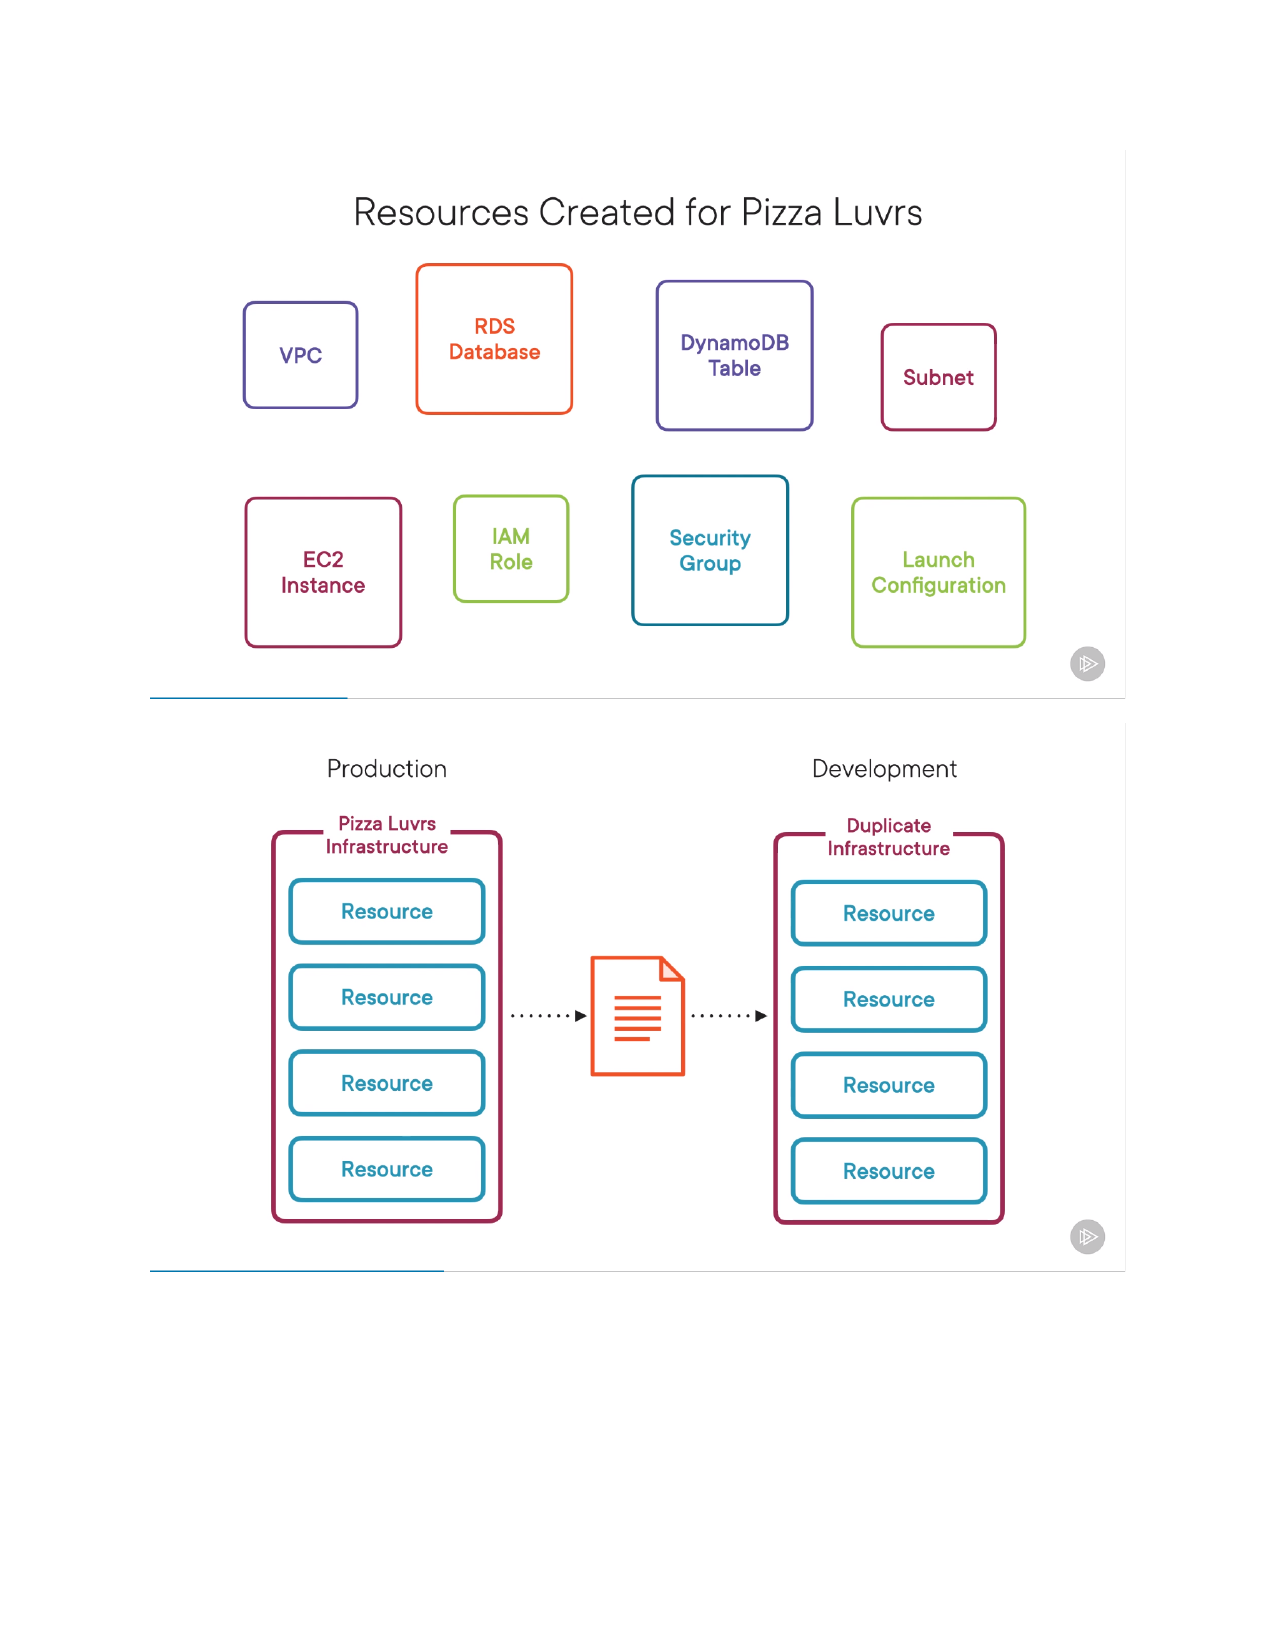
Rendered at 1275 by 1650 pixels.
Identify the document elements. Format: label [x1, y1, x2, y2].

picture [150, 723, 1125, 1272]
picture [150, 150, 1125, 699]
